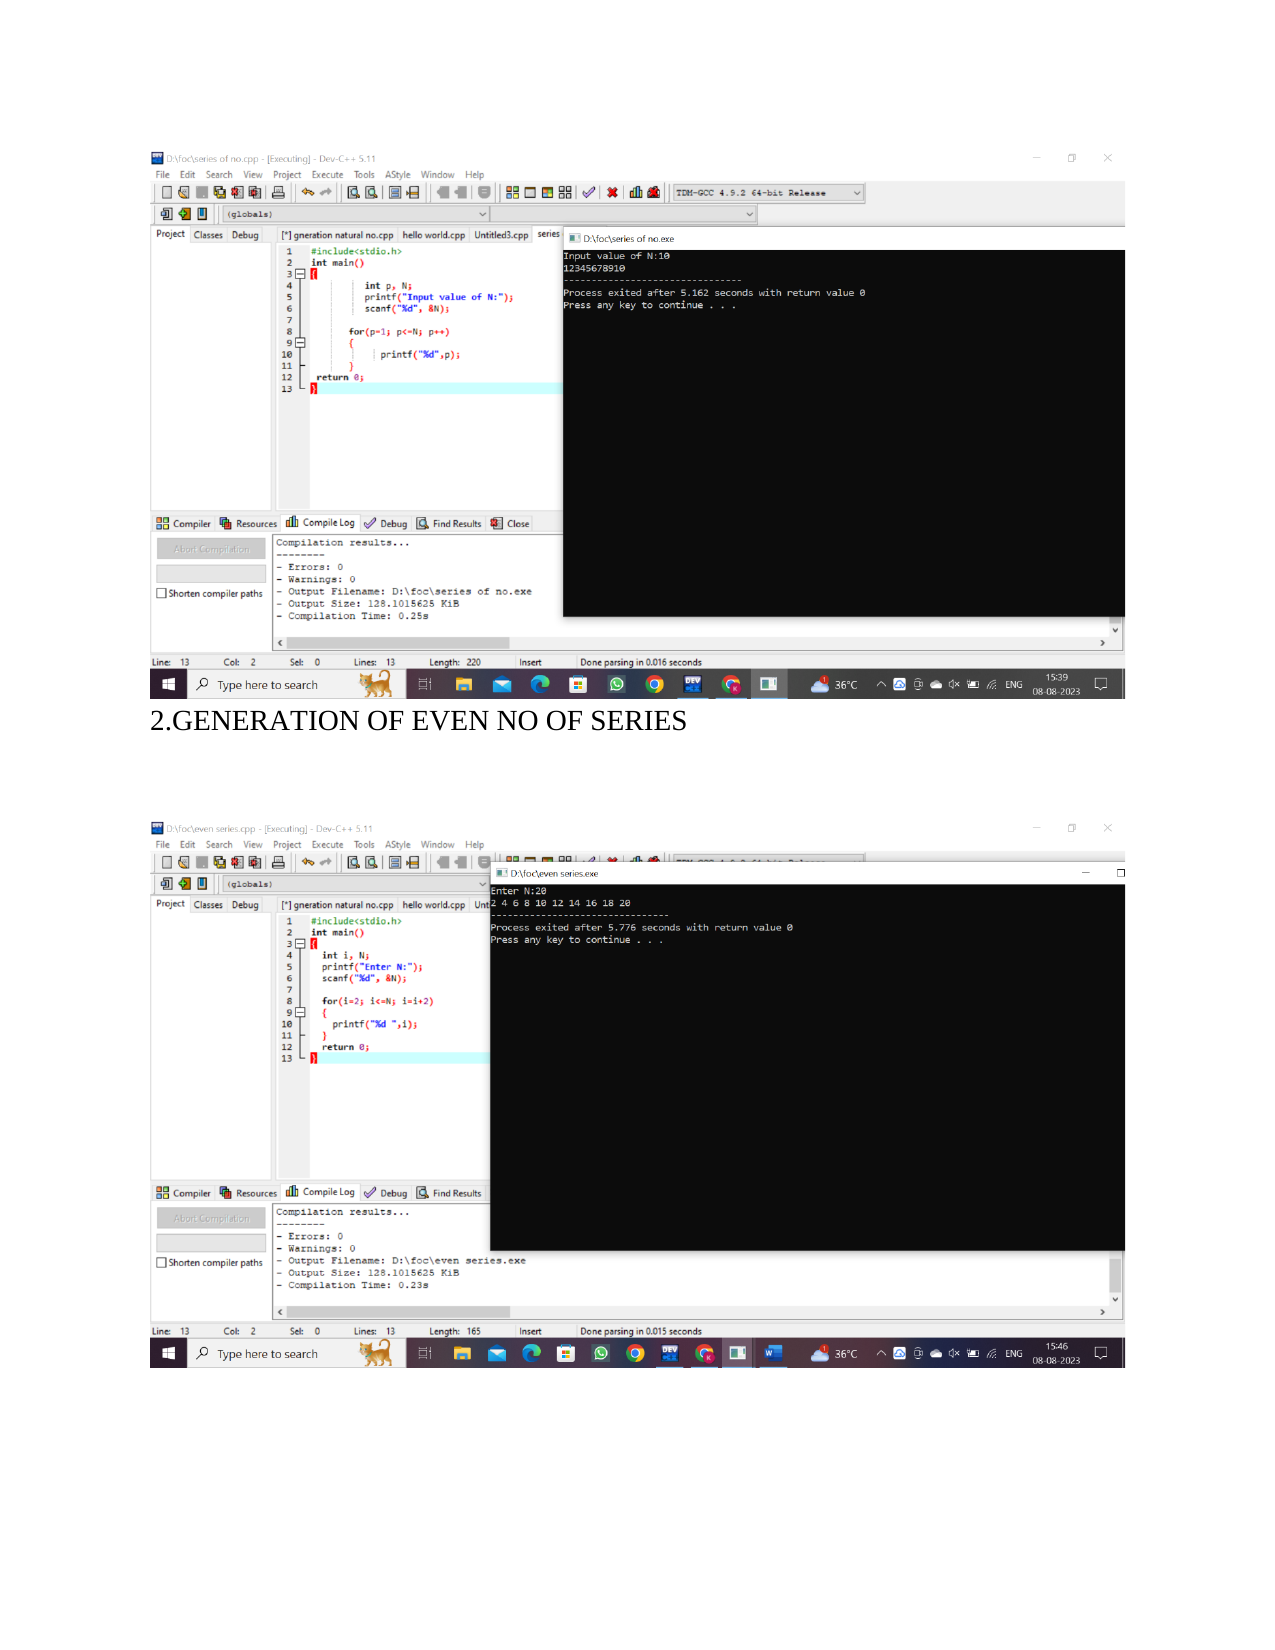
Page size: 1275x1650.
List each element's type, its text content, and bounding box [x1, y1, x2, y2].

text 2.GENERATION OF EVEN NO OF SERIES [150, 699, 1125, 819]
picture [150, 150, 1125, 699]
picture [150, 819, 1125, 1368]
